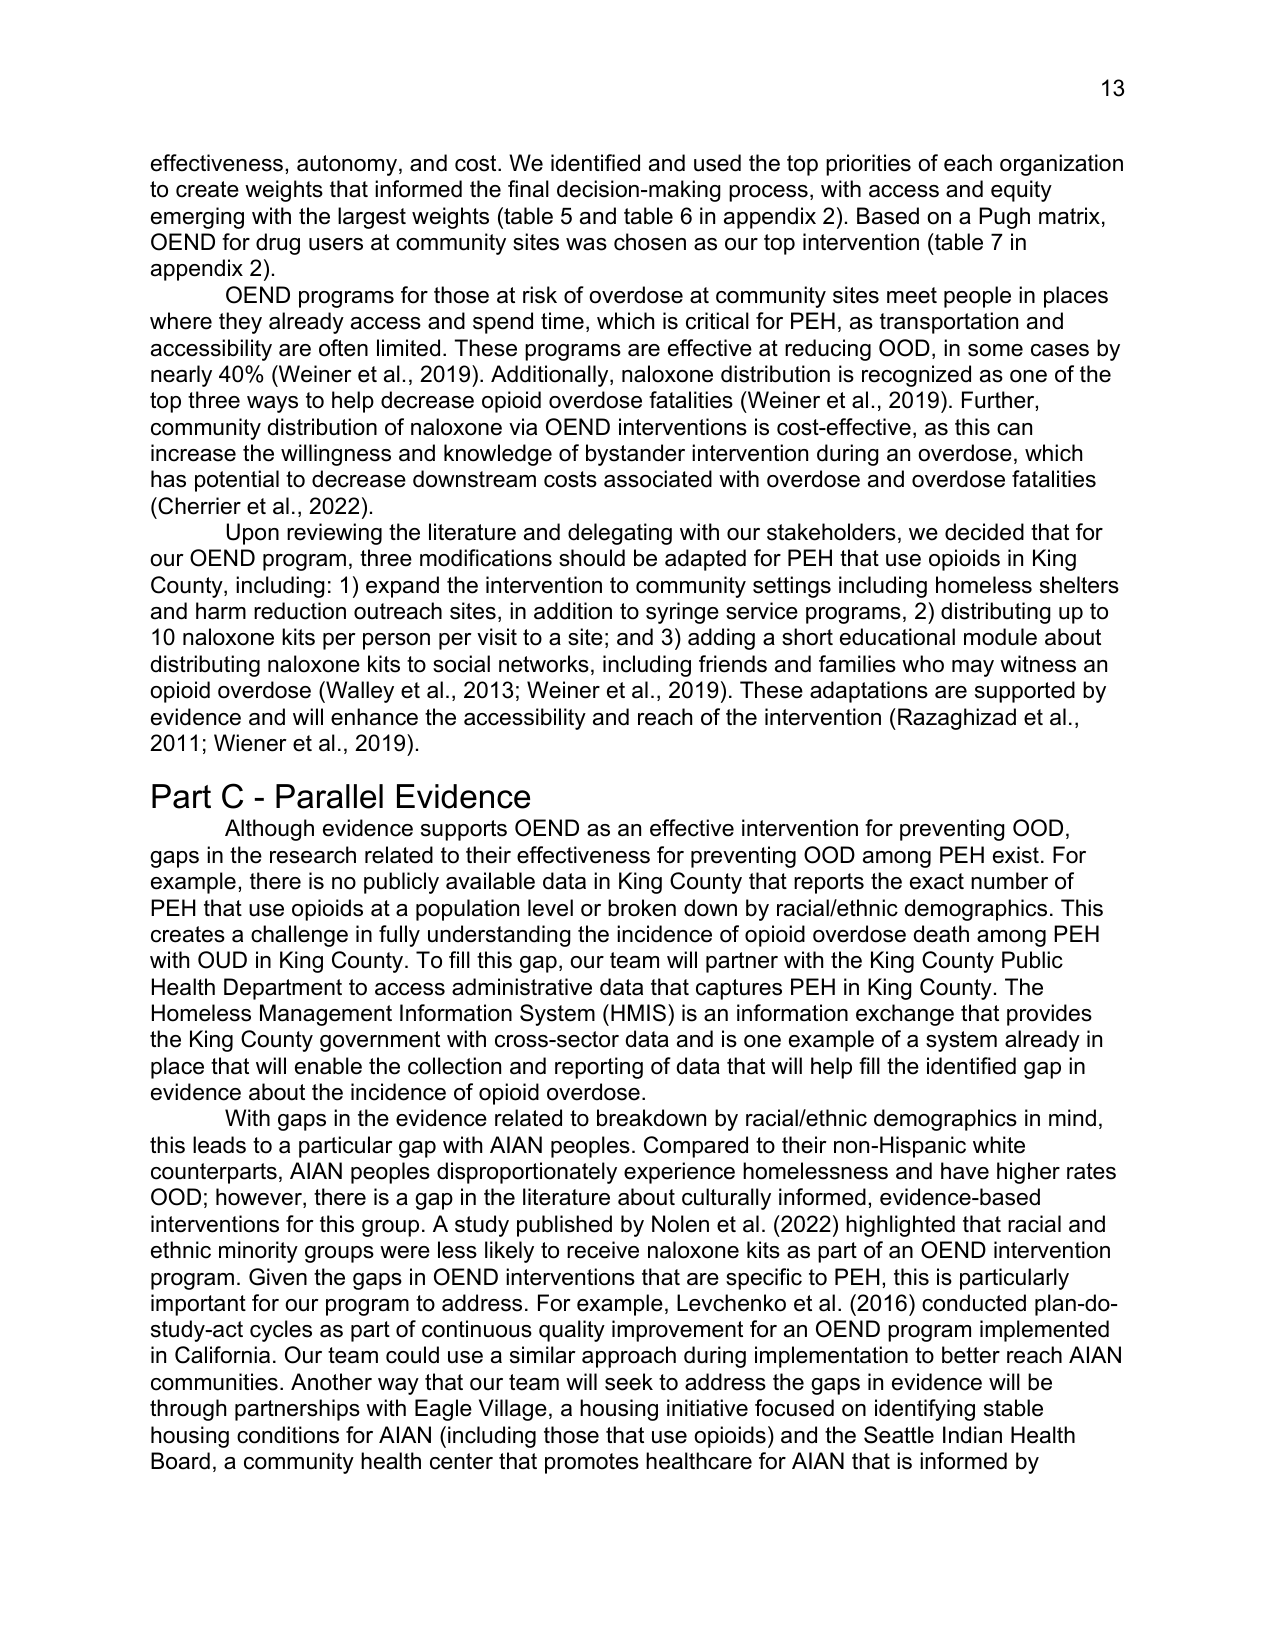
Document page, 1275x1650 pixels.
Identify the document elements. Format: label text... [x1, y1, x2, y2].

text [150, 1105, 1125, 1474]
subtitle Part C - Parallel Evidence [150, 777, 1125, 815]
text Although evidence supports OEND as an effective intervention for preventing OOD, gaps in the research related to their effectiveness for preventing OOD among PEH exist. For example, there is no publicly available data in King County that reports the exact number of PEH that use opioids at a population level or broken down by racial/ethnic demographics. This creates a challenge in fully understanding the incidence of opioid overdose death among PEH with OUD in King County. To fill this gap, our team will partner with the King County Public Health Department to access administrative data that captures PEH in King County. The Homeless Management Information System (HMIS) is an information exchange that provides the King County government with cross-sector data and is one example of a system already in place that will enable the collection and reporting of data that will help fill the identified gap in evidence about the incidence of opioid overdose. [150, 815, 1125, 1105]
text Upon reviewing the literature and delegating with our stakeholders, we decided that for our OEND program, three modifications should be adapted for PEH that use opioids in King County, including: 1) expand the intervention to community settings including homeless shelters and harm reduction outreach sites, in addition to syringe service programs, 2) distributing up to 10 naloxone kits per person per visit to a site; and 3) adding a short educational module about distributing naloxone kits to social networks, including friends and families who may witness an opioid overdose (Walley et al., 2013; Weiner et al., 2019). These adaptations are supported by evidence and will enhance the accessibility and reach of the intervention (Razaghizad et al., 2011; Wiener et al., 2019). [150, 519, 1125, 756]
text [150, 150, 1125, 282]
text OEND programs for those at risk of overdose at community sites meet people in places where they already access and spend time, which is critical for PEH, as transportation and accessibility are often limited. These programs are effective at reducing OOD, in some cases by nearly 40% (Weiner et al., 2019). Additionally, naloxone distribution is recognized as one of the top three ways to help decrease opioid overdose fatalities (Weiner et al., 2019). Further, community distribution of naloxone via OEND interventions is cost-effective, as this can increase the willingness and knowledge of bystander intervention during an overdose, which has potential to decrease downstream costs associated with overdose and overdose fatalities (Cherrier et al., 2022). [150, 282, 1125, 519]
